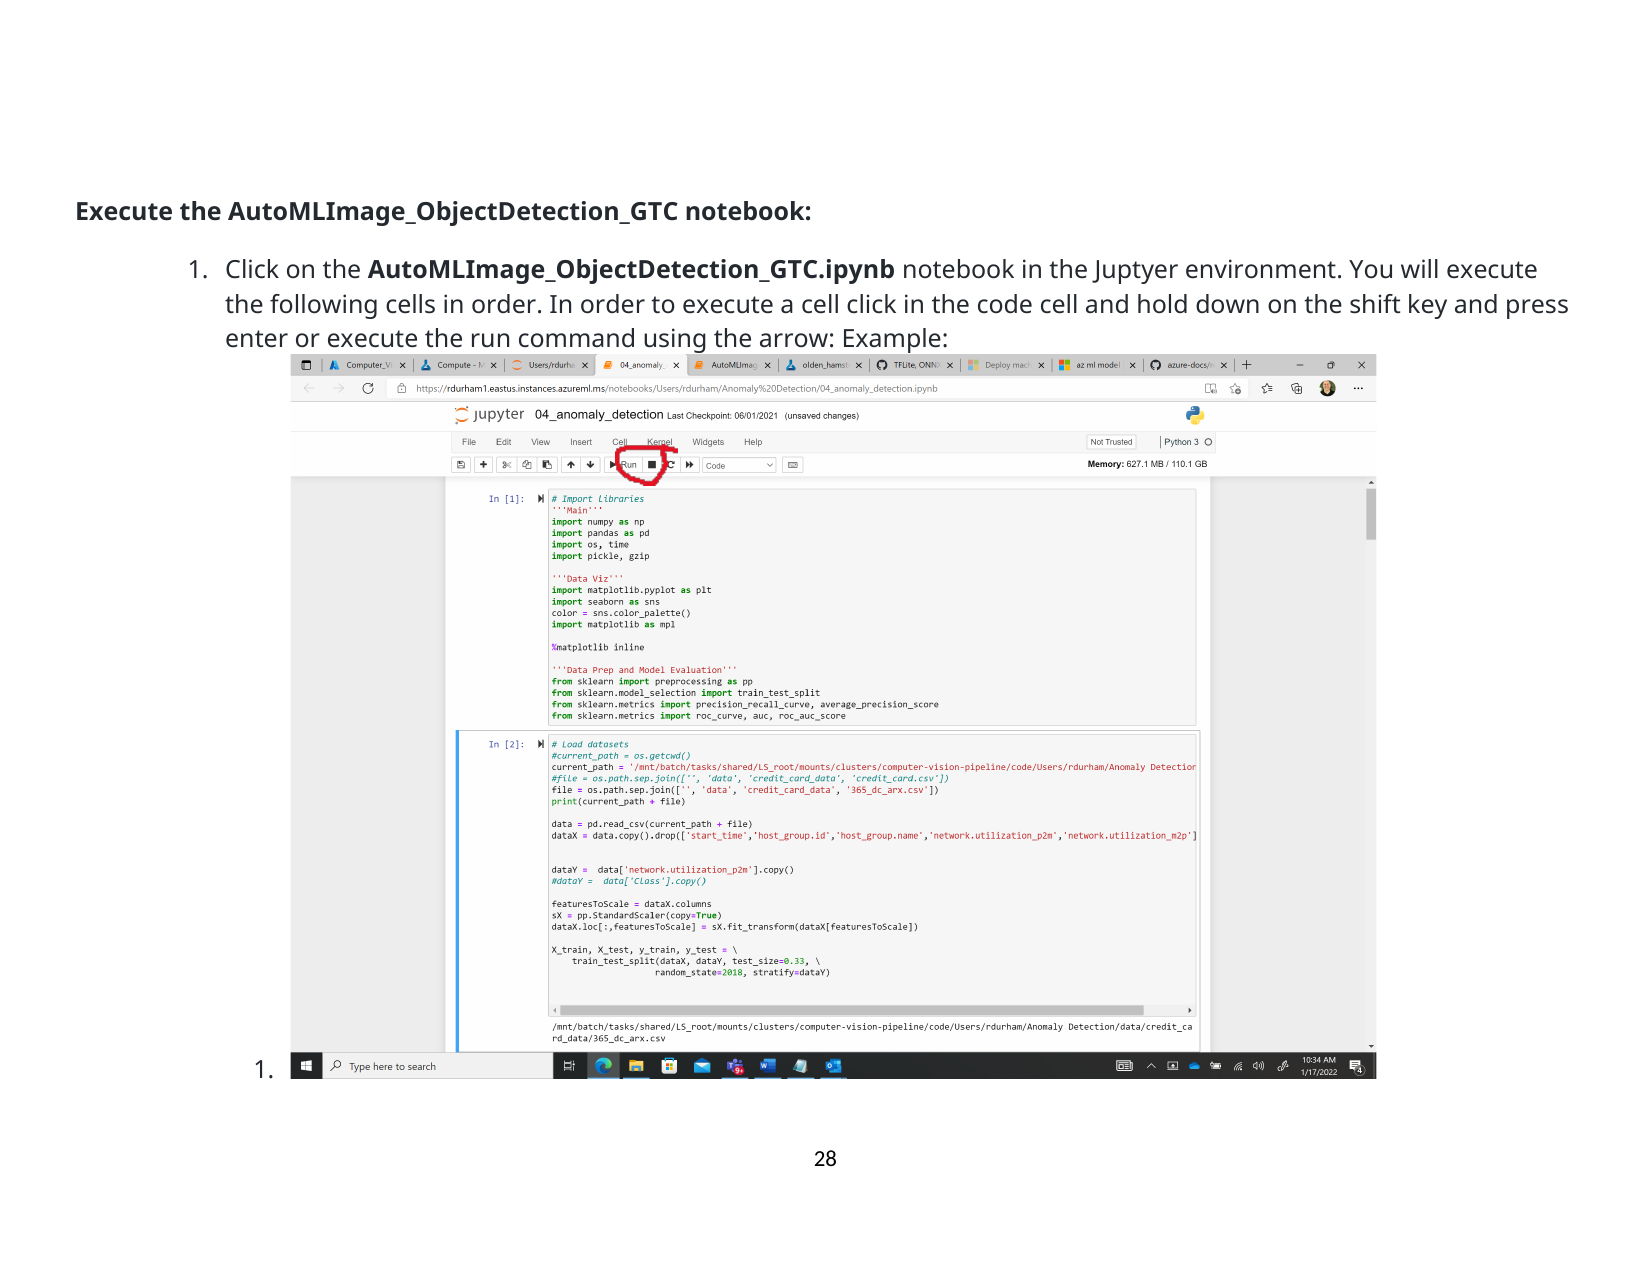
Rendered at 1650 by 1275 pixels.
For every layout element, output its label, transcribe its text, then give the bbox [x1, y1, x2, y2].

text Execute the AutoMLImage_ObjectDetection_GTC notebook: [75, 193, 1575, 227]
picture [290, 354, 1377, 1079]
list Click on the AutoMLImage_ObjectDetection_GTC.ipynb notebook in the Juptyer environment. You will execute the following cells in order. In order to execute a cell click in the code cell and hold down on the shift key and press enter or execute the run command using the arrow: Example: [187, 252, 1575, 354]
